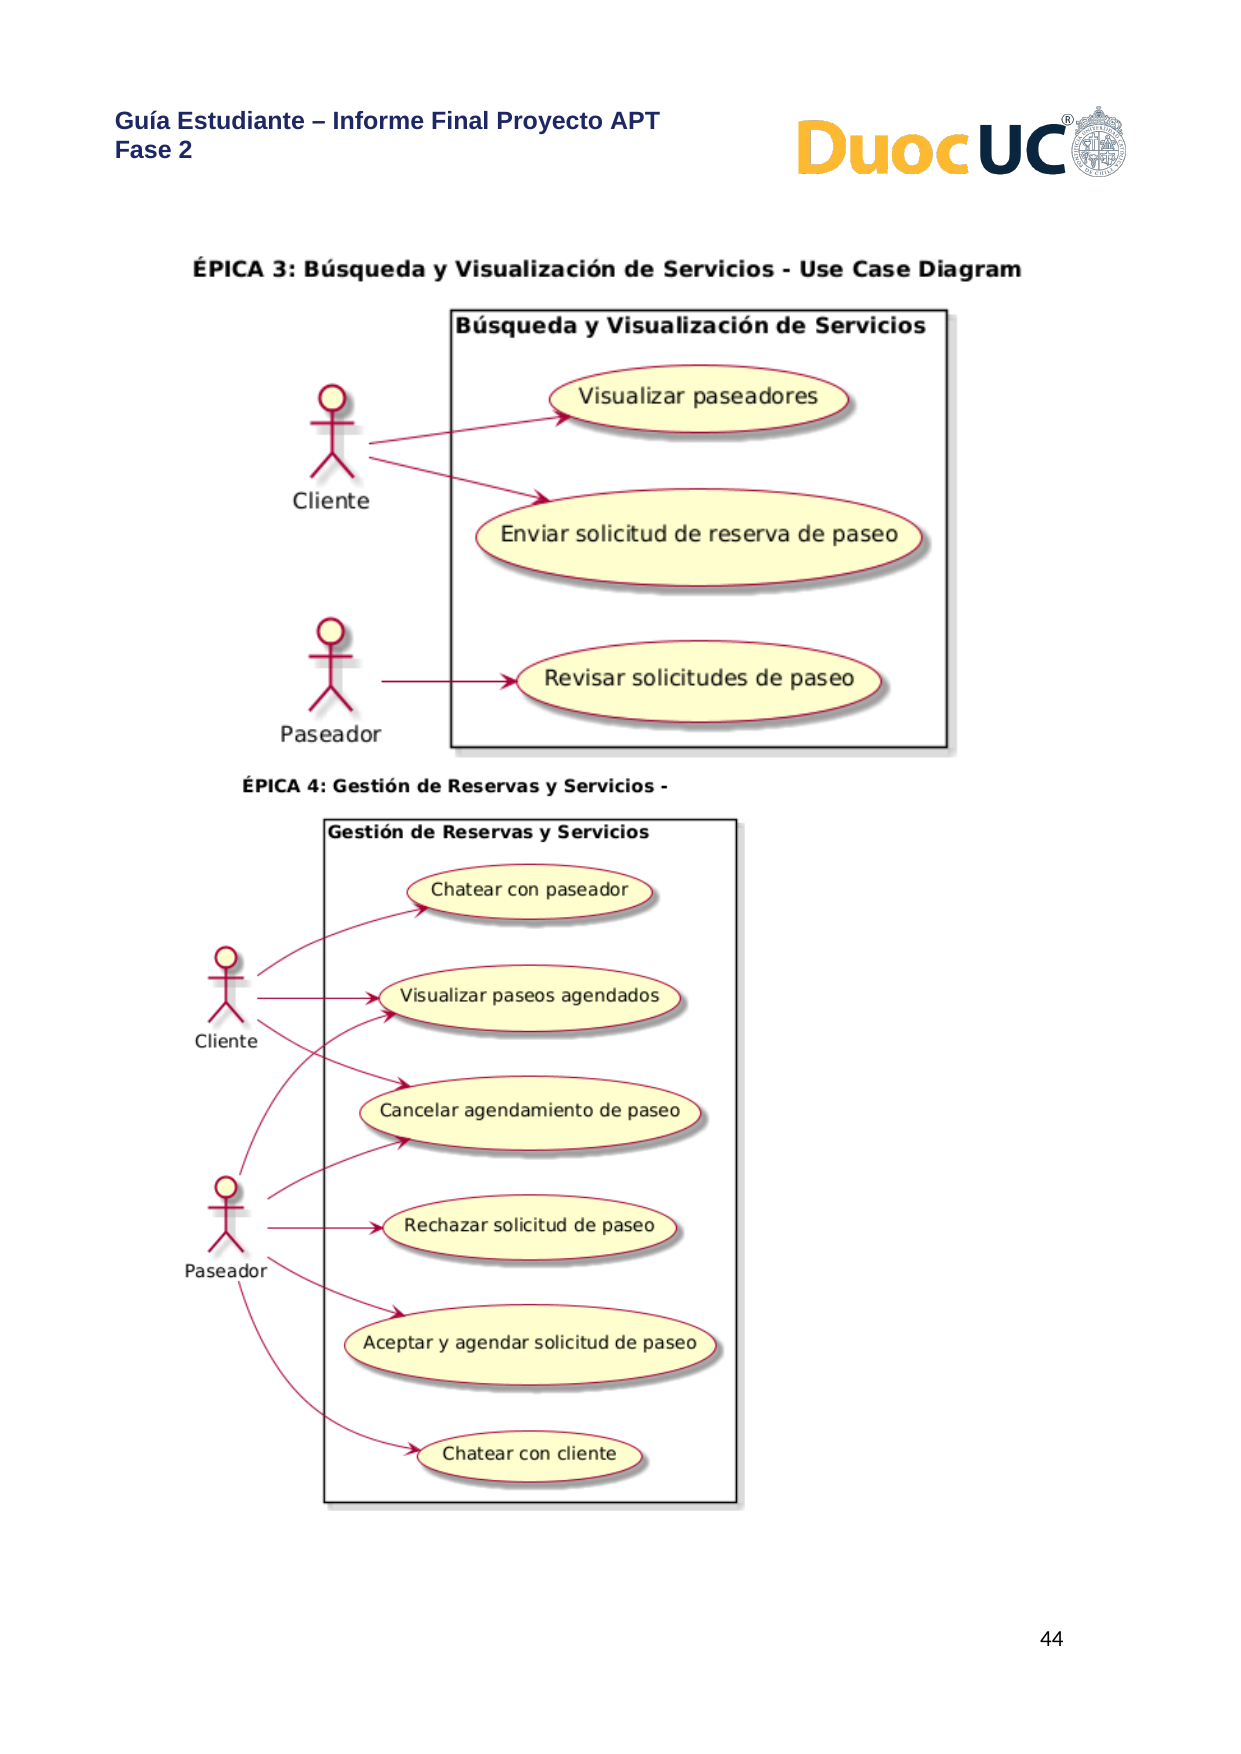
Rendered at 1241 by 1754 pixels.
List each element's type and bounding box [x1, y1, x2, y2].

picture [798, 106, 1126, 177]
picture [177, 241, 1048, 1516]
